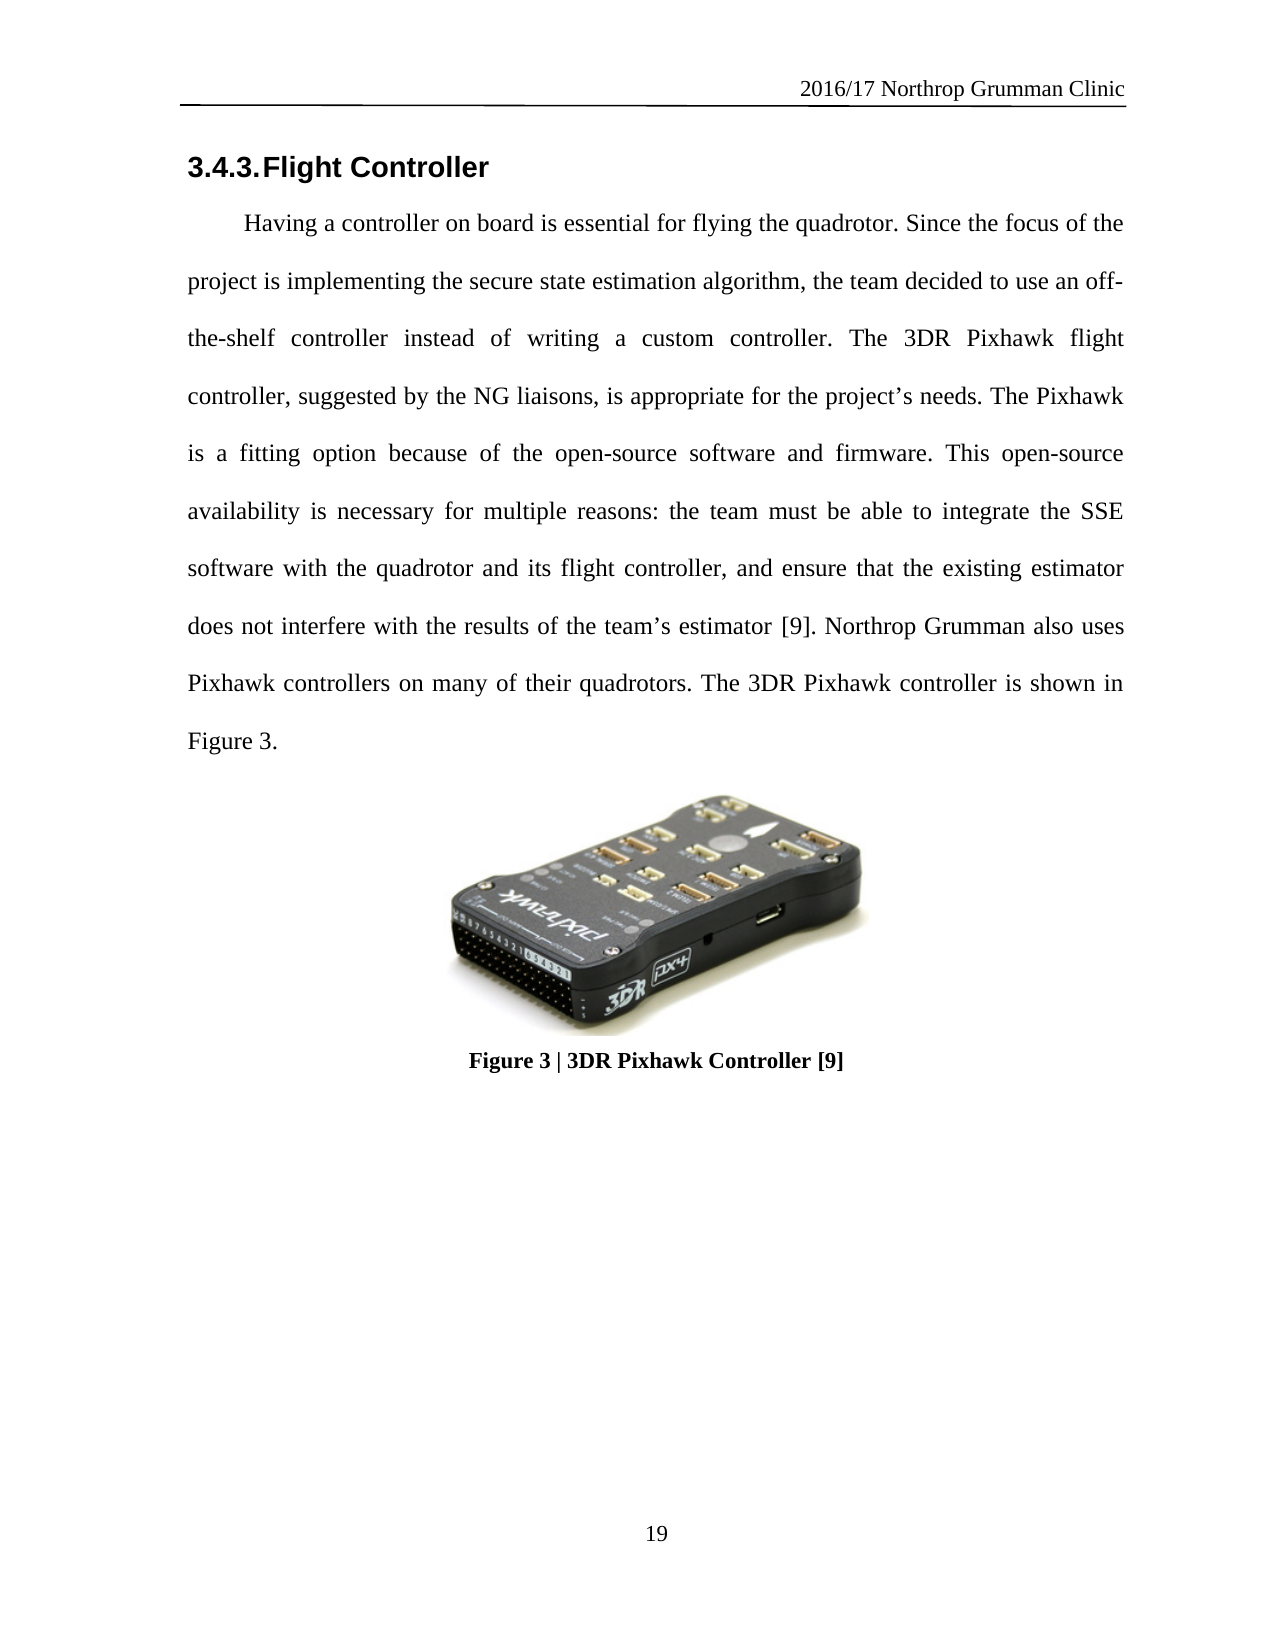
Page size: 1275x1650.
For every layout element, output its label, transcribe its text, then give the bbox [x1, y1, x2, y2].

text Having a controller on board is essential for flying the quadrotor. Since the focus of the project is implementing the secure state estimation algorithm, the team decided to use an off-the-shelf controller instead of writing a custom controller. The 3DR Pixhawk flight controller, suggested by the NG liaisons, is appropriate for the project’s needs. The Pixhawk is a fitting option because of the open-source software and firmware. This open-source availability is necessary for multiple reasons: the team must be able to integrate the SSE software with the quadrotor and its flight controller, and ensure that the existing estimator does not interfere with the results of the team’s estimator [9]. Northrop Grumman also uses Pixhawk controllers on many of their quadrotors. The 3DR Pixhawk controller is shown in Figure 3. [187, 208, 1125, 755]
text Figure 3 | 3DR Pixhawk Controller [9] [187, 1048, 1125, 1074]
subtitle Flight Controller [187, 150, 1125, 183]
picture [443, 783, 870, 1036]
